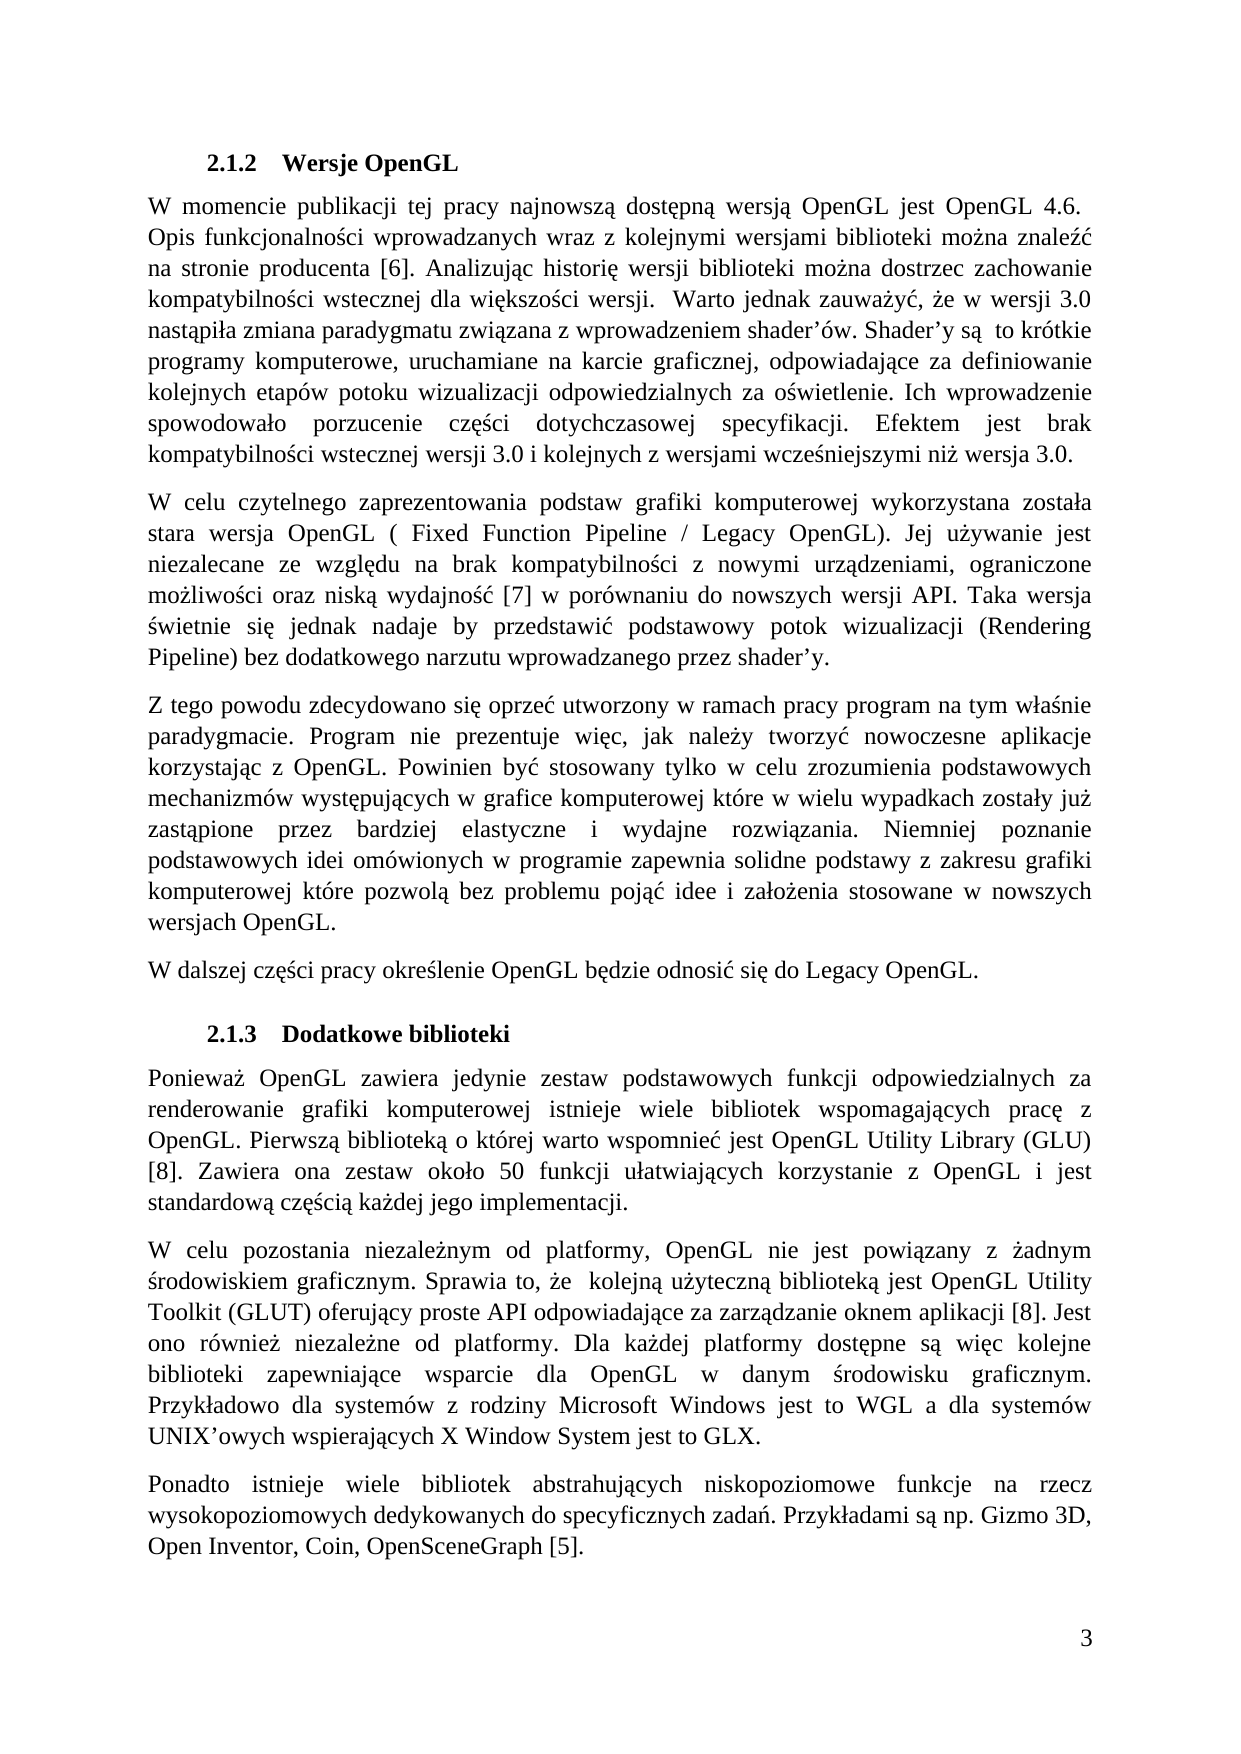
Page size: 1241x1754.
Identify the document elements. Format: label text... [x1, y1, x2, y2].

text W dalszej części pracy określenie OpenGL będzie odnosić się do Legacy OpenGL. [148, 955, 1093, 984]
text Z tego powodu zdecydowano się oprzeć utworzony w ramach pracy program na tym właśnie paradygmacie. Program nie prezentuje więc, jak należy tworzyć nowoczesne aplikacje korzystając z OpenGL. Powinien być stosowany tylko w celu zrozumienia podstawowych mechanizmów występujących w grafice komputerowej które w wielu wypadkach zostały już zastąpione przez bardziej elastyczne i wydajne rozwiązania. Niemniej poznanie podstawowych idei omówionych w programie zapewnia solidne podstawy z zakresu grafiki komputerowej które pozwolą bez problemu pojąć idee i założenia stosowane w nowszych wersjach OpenGL. [148, 690, 1093, 936]
text W celu pozostania niezależnym od platformy, OpenGL nie jest powiązany z żadnym środowiskiem graficznym. Sprawia to, że kolejną użyteczną biblioteką jest OpenGL Utility Toolkit (GLUT) oferujący proste API odpowiadające za zarządzanie oknem aplikacji [8]. Jest ono również niezależne od platformy. Dla każdej platformy dostępne są więc kolejne biblioteki zapewniające wsparcie dla OpenGL w danym środowisku graficznym. Przykładowo dla systemów z rodziny Microsoft Windows jest to WGL a dla systemów UNIX’owych wspierających X Window System jest to GLX. [148, 1235, 1093, 1450]
text Ponieważ OpenGL zawiera jedynie zestaw podstawowych funkcji odpowiedzialnych za renderowanie grafiki komputerowej istnieje wiele bibliotek wspomagających pracę z OpenGL. Pierwszą biblioteką o której warto wspomnieć jest OpenGL Utility Library (GLU) [8]. Zawiera ona zestaw około 50 funkcji ułatwiających korzystanie z OpenGL i jest standardową częścią każdej jego implementacji. [148, 1063, 1093, 1216]
text W celu czytelnego zaprezentowania podstaw grafiki komputerowej wykorzystana została stara wersja OpenGL ( Fixed Function Pipeline / Legacy OpenGL). Jej używanie jest niezalecane ze względu na brak kompatybilności z nowymi urządzeniami, ograniczone możliwości oraz niską wydajność [7] w porównaniu do nowszych wersji API. Taka wersja świetnie się jednak nadaje by przedstawić podstawowy potok wizualizacji (Rendering Pipeline) bez dodatkowego narzutu wprowadzanego przez shader’y. [148, 487, 1093, 671]
subtitle Dodatkowe biblioteki [207, 1019, 1093, 1048]
text Ponadto istnieje wiele bibliotek abstrahujących niskopoziomowe funkcje na rzecz wysokopoziomowych dedykowanych do specyficznych zadań. Przykładami są np. Gizmo 3D, Open Inventor, Coin, OpenSceneGraph [5]. [148, 1469, 1093, 1560]
text W momencie publikacji tej pracy najnowszą dostępną wersją OpenGL jest OpenGL 4.6. Opis funkcjonalności wprowadzanych wraz z kolejnymi wersjami biblioteki można znaleźć na stronie producenta [6]. Analizując historię wersji biblioteki można dostrzec zachowanie kompatybilności wstecznej dla większości wersji. Warto jednak zauważyć, że w wersji 3.0 nastąpiła zmiana paradygmatu związana z wprowadzeniem shader’ów. Shader’y są to krótkie programy komputerowe, uruchamiane na karcie graficznej, odpowiadające za definiowanie kolejnych etapów potoku wizualizacji odpowiedzialnych za oświetlenie. Ich wprowadzenie spowodowało porzucenie części dotychczasowej specyfikacji. Efektem jest brak kompatybilności wstecznej wersji 3.0 i kolejnych z wersjami wcześniejszymi niż wersja 3.0. [148, 191, 1093, 468]
subtitle Wersje OpenGL [207, 148, 1093, 176]
